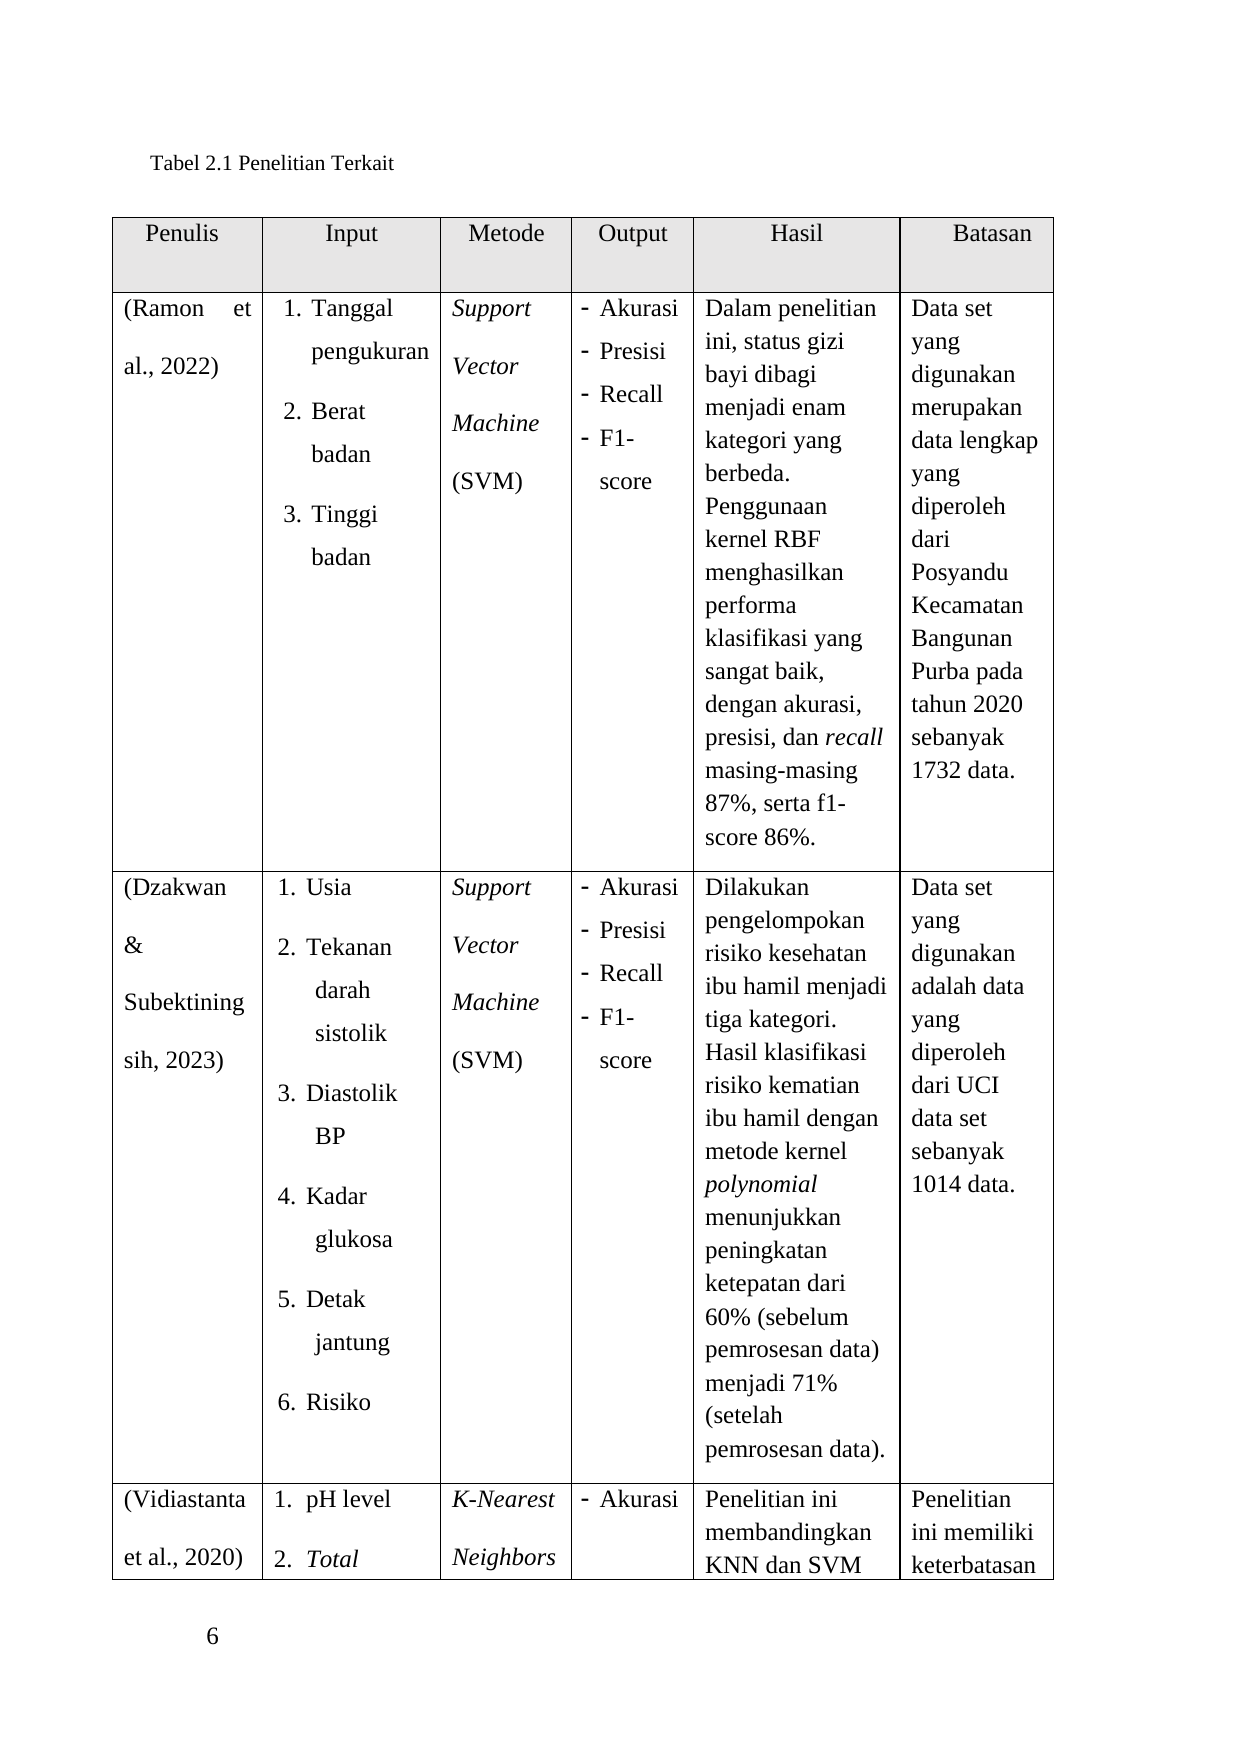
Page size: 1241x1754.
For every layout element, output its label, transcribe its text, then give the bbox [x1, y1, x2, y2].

table_cell Usia Tekanan darah sistolik Diastolik BP Kadar glukosa Detak jantung Risiko [263, 872, 440, 1483]
table_cell Akurasi [572, 1484, 693, 1579]
table_header Metode [441, 218, 571, 292]
table_cell Akurasi Presisi Recall F1-score [572, 872, 693, 1483]
table_cell Support Vector Machine (SVM) [441, 872, 571, 1483]
table_header Input [263, 218, 440, 292]
table_cell Data set yang digunakan adalah data yang diperoleh dari UCI data set sebanyak 1014 data. [901, 872, 1053, 1483]
text Tabel 2.1 Penelitian Terkait [150, 150, 1096, 175]
table_cell Data set yang digunakan merupakan data lengkap yang diperoleh dari Posyandu Kecamatan Bangunan Purba pada tahun 2020 sebanyak 1732 data. [901, 293, 1053, 871]
table_cell (Ramon et al., 2022) [113, 293, 262, 871]
table_header Penulis [113, 218, 262, 292]
table_cell Akurasi Presisi Recall F1-score [572, 293, 693, 871]
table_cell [694, 1484, 899, 1579]
table_header Hasil [694, 218, 899, 292]
table_cell Dilakukan pengelompokan risiko kesehatan ibu hamil menjadi tiga kategori. Hasil klasifikasi risiko kematian ibu hamil dengan metode kernel polynomial menunjukkan peningkatan ketepatan dari 60% (sebelum pemrosesan data) menjadi 71% (setelah pemrosesan data). [694, 872, 899, 1483]
table_header Batasan [901, 218, 1053, 292]
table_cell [263, 1484, 440, 1579]
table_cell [901, 1484, 1053, 1579]
table_cell (Dzakwan & Subektiningsih, 2023) [113, 872, 262, 1483]
table_cell Tanggal pengukuran Berat badan Tinggi badan [263, 293, 440, 871]
table_header Output [572, 218, 693, 292]
table_cell (Vidiastanta et al., 2020) [113, 1484, 262, 1579]
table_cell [441, 1484, 571, 1579]
table_cell Support Vector Machine (SVM) [441, 293, 571, 871]
table_cell Dalam penelitian ini, status gizi bayi dibagi menjadi enam kategori yang berbeda. Penggunaan kernel RBF menghasilkan performa klasifikasi yang sangat baik, dengan akurasi, presisi, dan recall masing-masing 87%, serta f1-score 86%. [694, 293, 899, 871]
